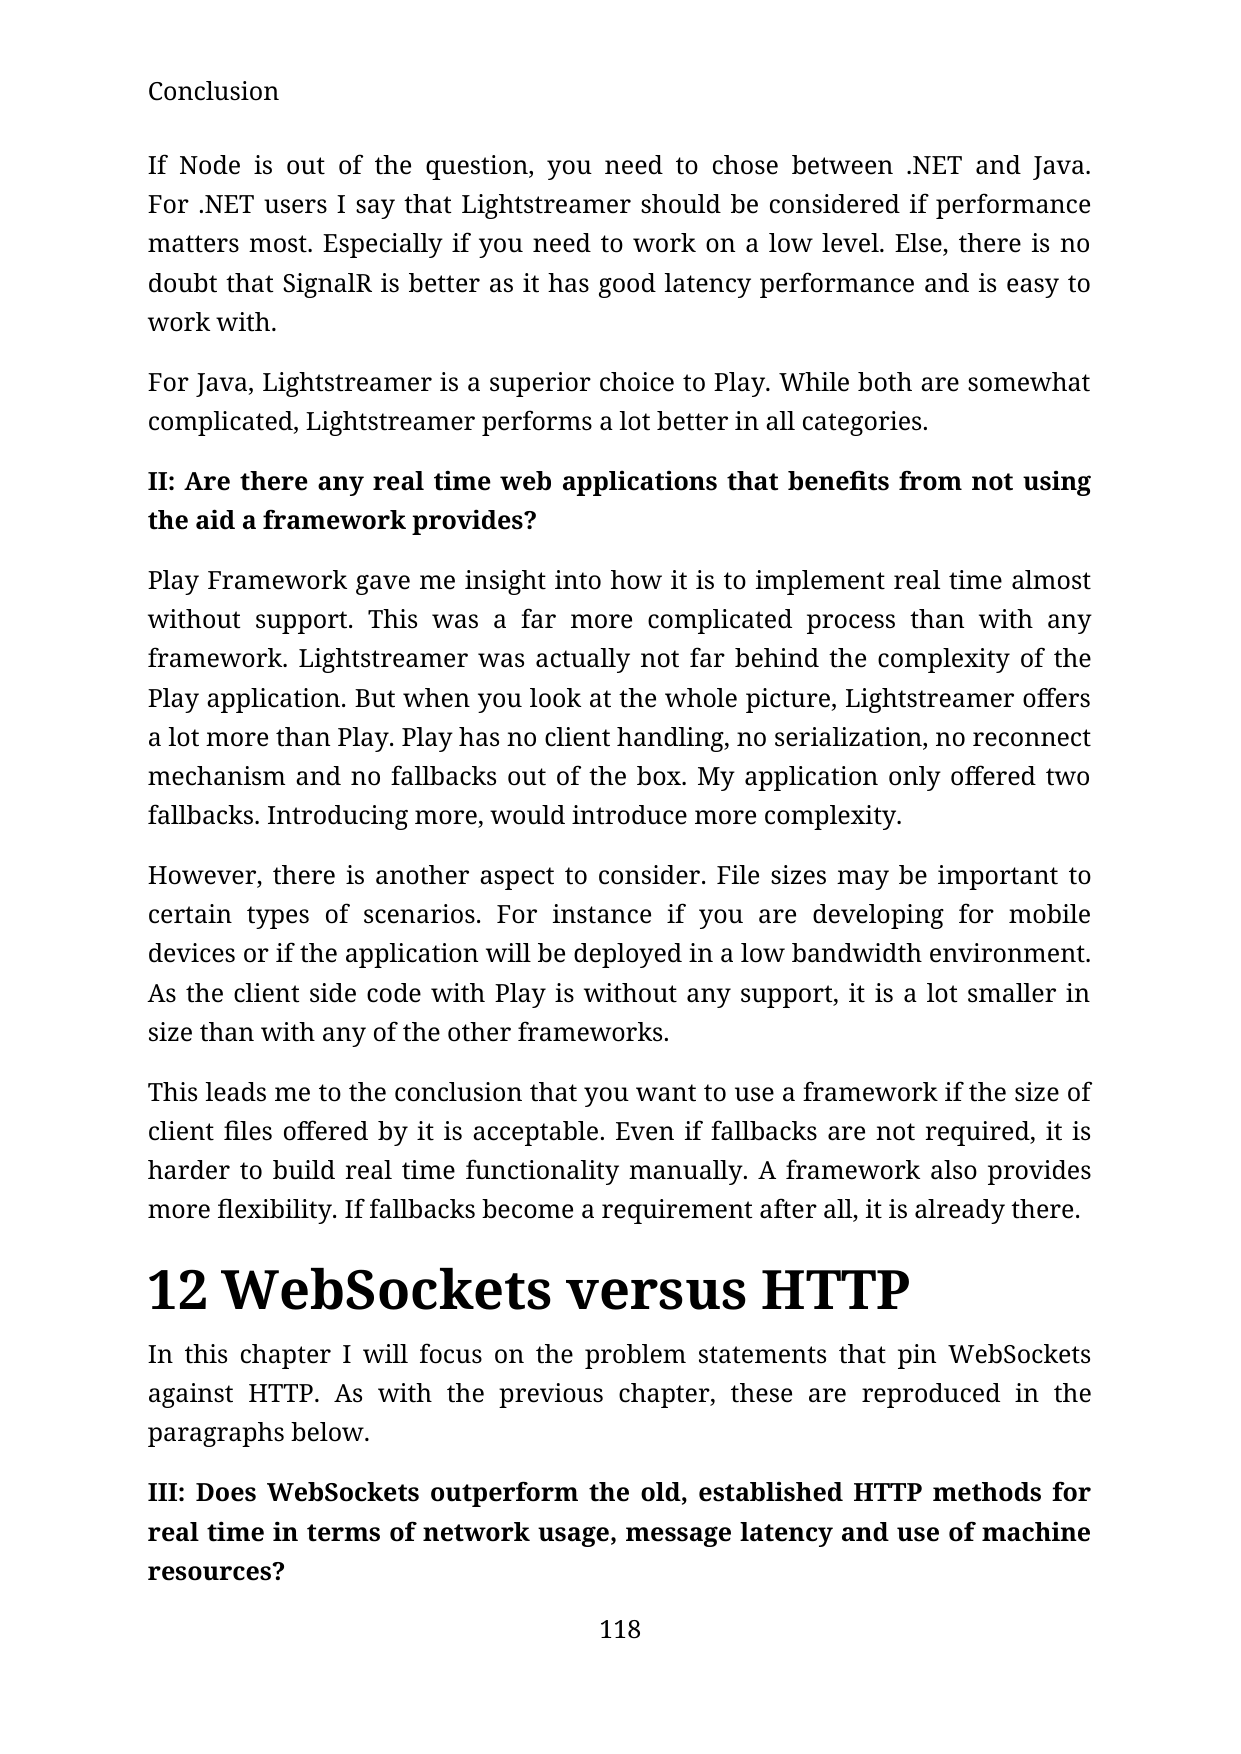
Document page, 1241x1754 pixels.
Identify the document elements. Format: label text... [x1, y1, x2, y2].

text III: Does WebSockets outperform the old, established HTTP methods for real time in terms of network usage, message latency and use of machine resources? [148, 1475, 1092, 1587]
text In this chapter I will focus on the problem statements that pin WebSockets against HTTP. As with the previous chapter, these are reproduced in the paragraphs below. [148, 1337, 1092, 1449]
text Play Framework gave me insight into how it is to implement real time almost without support. This was a far more complicated process than with any framework. Lightstreamer was actually not far behind the complexity of the Play application. But when you look at the whole picture, Lightstreamer offers a lot more than Play. Play has no client handling, no serialization, no reconnect mechanism and no fallbacks out of the box. My application only offered two fallbacks. Introducing more, would introduce more complexity. [148, 563, 1092, 832]
text For Java, Lightstreamer is a superior choice to Play. While both are somewhat complicated, Lightstreamer performs a lot better in all categories. [148, 364, 1092, 438]
text However, there is another aspect to consider. File sizes may be important to certain types of scenarios. For instance if you are developing for mobile devices or if the application will be deployed in a low bandwidth environment. As the client side code with Play is without any support, it is a lot smaller in size than with any of the other frameworks. [148, 858, 1092, 1048]
text II: Are there any real time web applications that benefits from not using the aid a framework provides? [148, 463, 1092, 537]
subtitle WebSockets versus HTTP [148, 1252, 1092, 1326]
text If Node is out of the question, you need to chose between .NET and Java. For .NET users I say that Lightstreamer should be considered if performance matters most. Especially if you need to work on a low level. Else, there is no doubt that SignalR is better as it has good latency performance and is easy to work with. [148, 148, 1092, 338]
text This leads me to the conclusion that you want to use a framework if the size of client files offered by it is acceptable. Even if fallbacks are not required, it is harder to build real time functionality manually. A framework also provides more flexibility. If fallbacks become a requirement after all, it is already there. [148, 1074, 1092, 1226]
